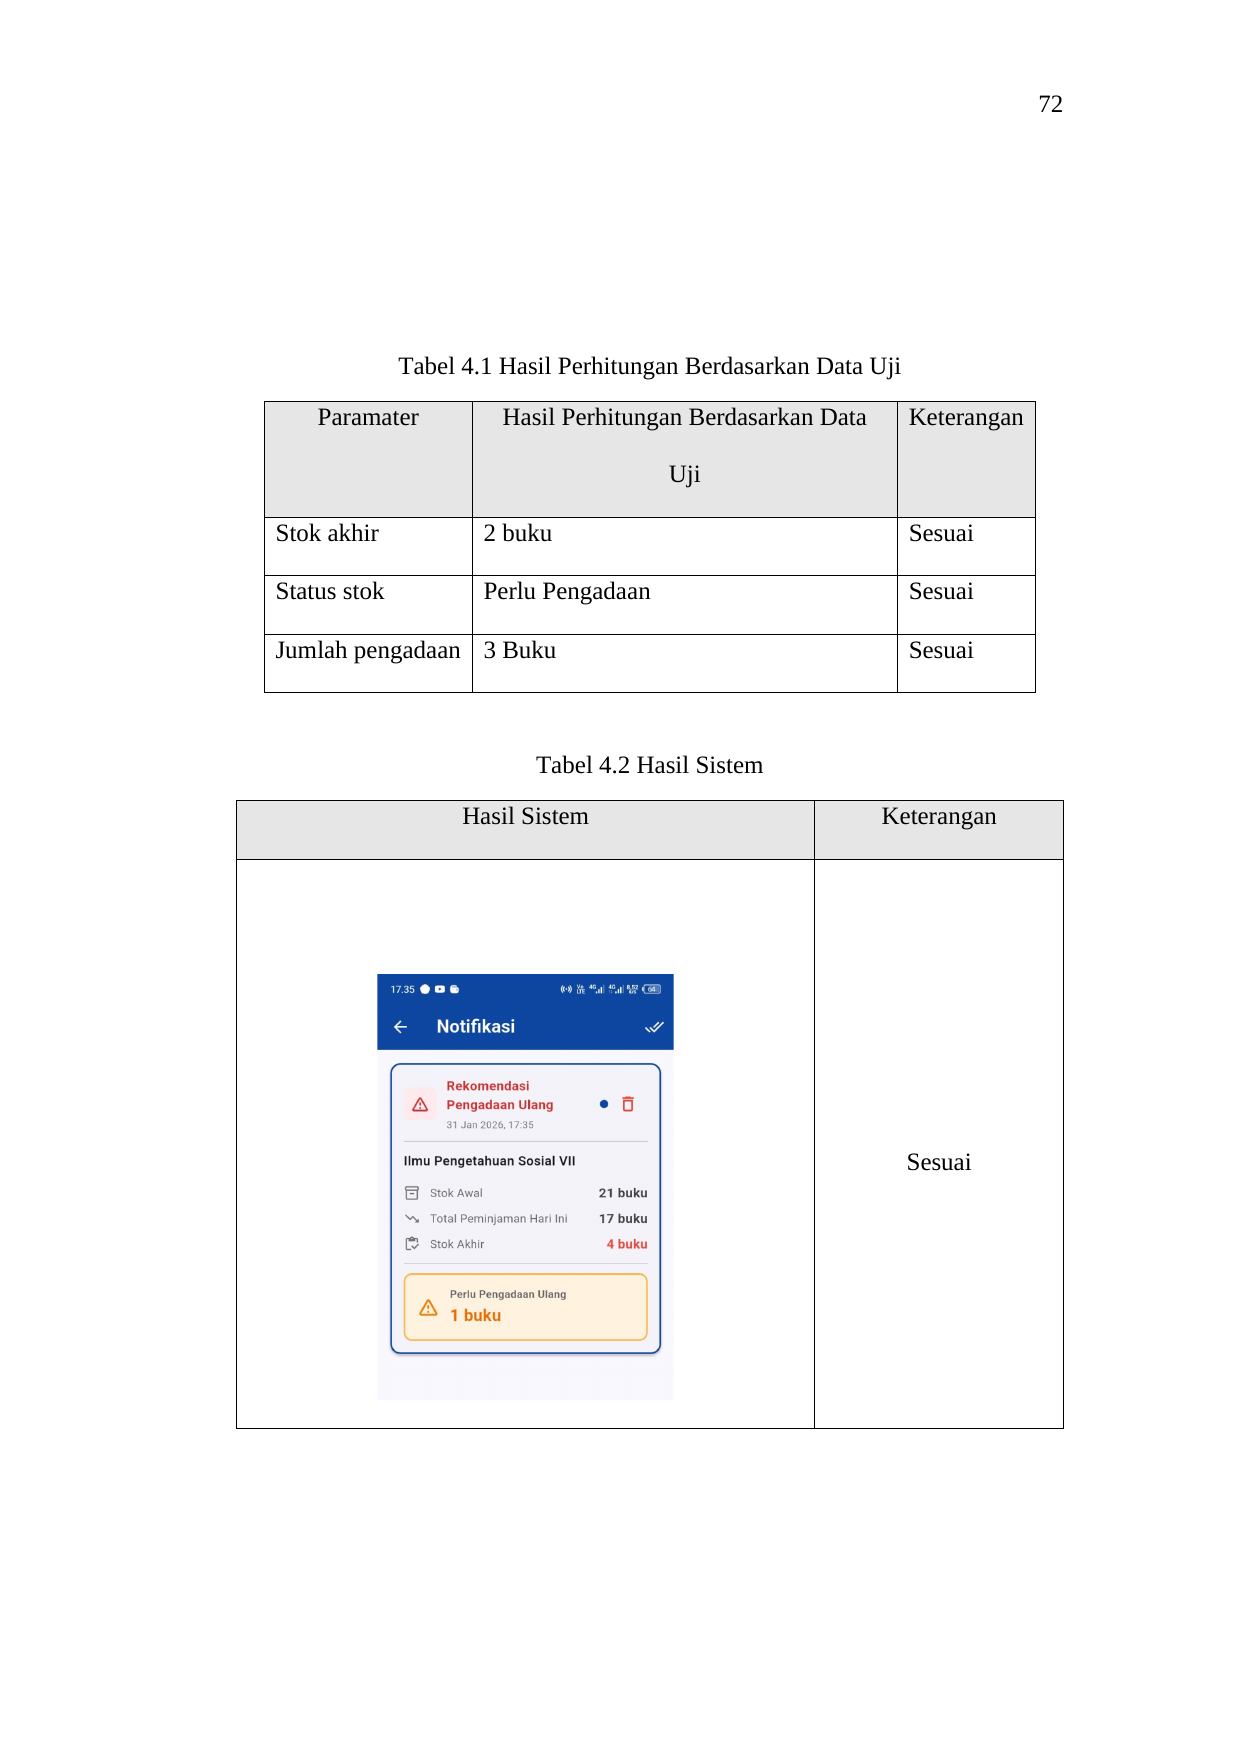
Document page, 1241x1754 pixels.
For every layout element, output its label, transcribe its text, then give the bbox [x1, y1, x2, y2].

table_header Keterangan [898, 402, 1035, 517]
table_cell [237, 860, 814, 1428]
table_header Keterangan [815, 801, 1063, 859]
table_cell Sesuai [815, 860, 1063, 1428]
table_cell Jumlah pengadaan [265, 635, 472, 692]
table_cell Stok akhir [265, 518, 472, 575]
table_cell Sesuai [898, 635, 1035, 692]
table_cell 2 buku [473, 518, 897, 575]
text Tabel 4.1 Hasil Perhitungan Berdasarkan Data Uji [236, 351, 1063, 380]
table_cell Perlu Pengadaan [473, 576, 897, 634]
table_header Hasil Sistem [237, 801, 814, 859]
table_cell Sesuai [898, 518, 1035, 575]
table_cell Sesuai [898, 576, 1035, 634]
table_header Hasil Perhitungan Berdasarkan Data Uji [473, 402, 897, 517]
table_cell Status stok [265, 576, 472, 634]
text Tabel 4.2 Hasil Sistem [236, 751, 1063, 779]
picture [377, 974, 674, 1400]
table_cell 3 Buku [473, 635, 897, 692]
table_header Paramater [265, 402, 472, 517]
